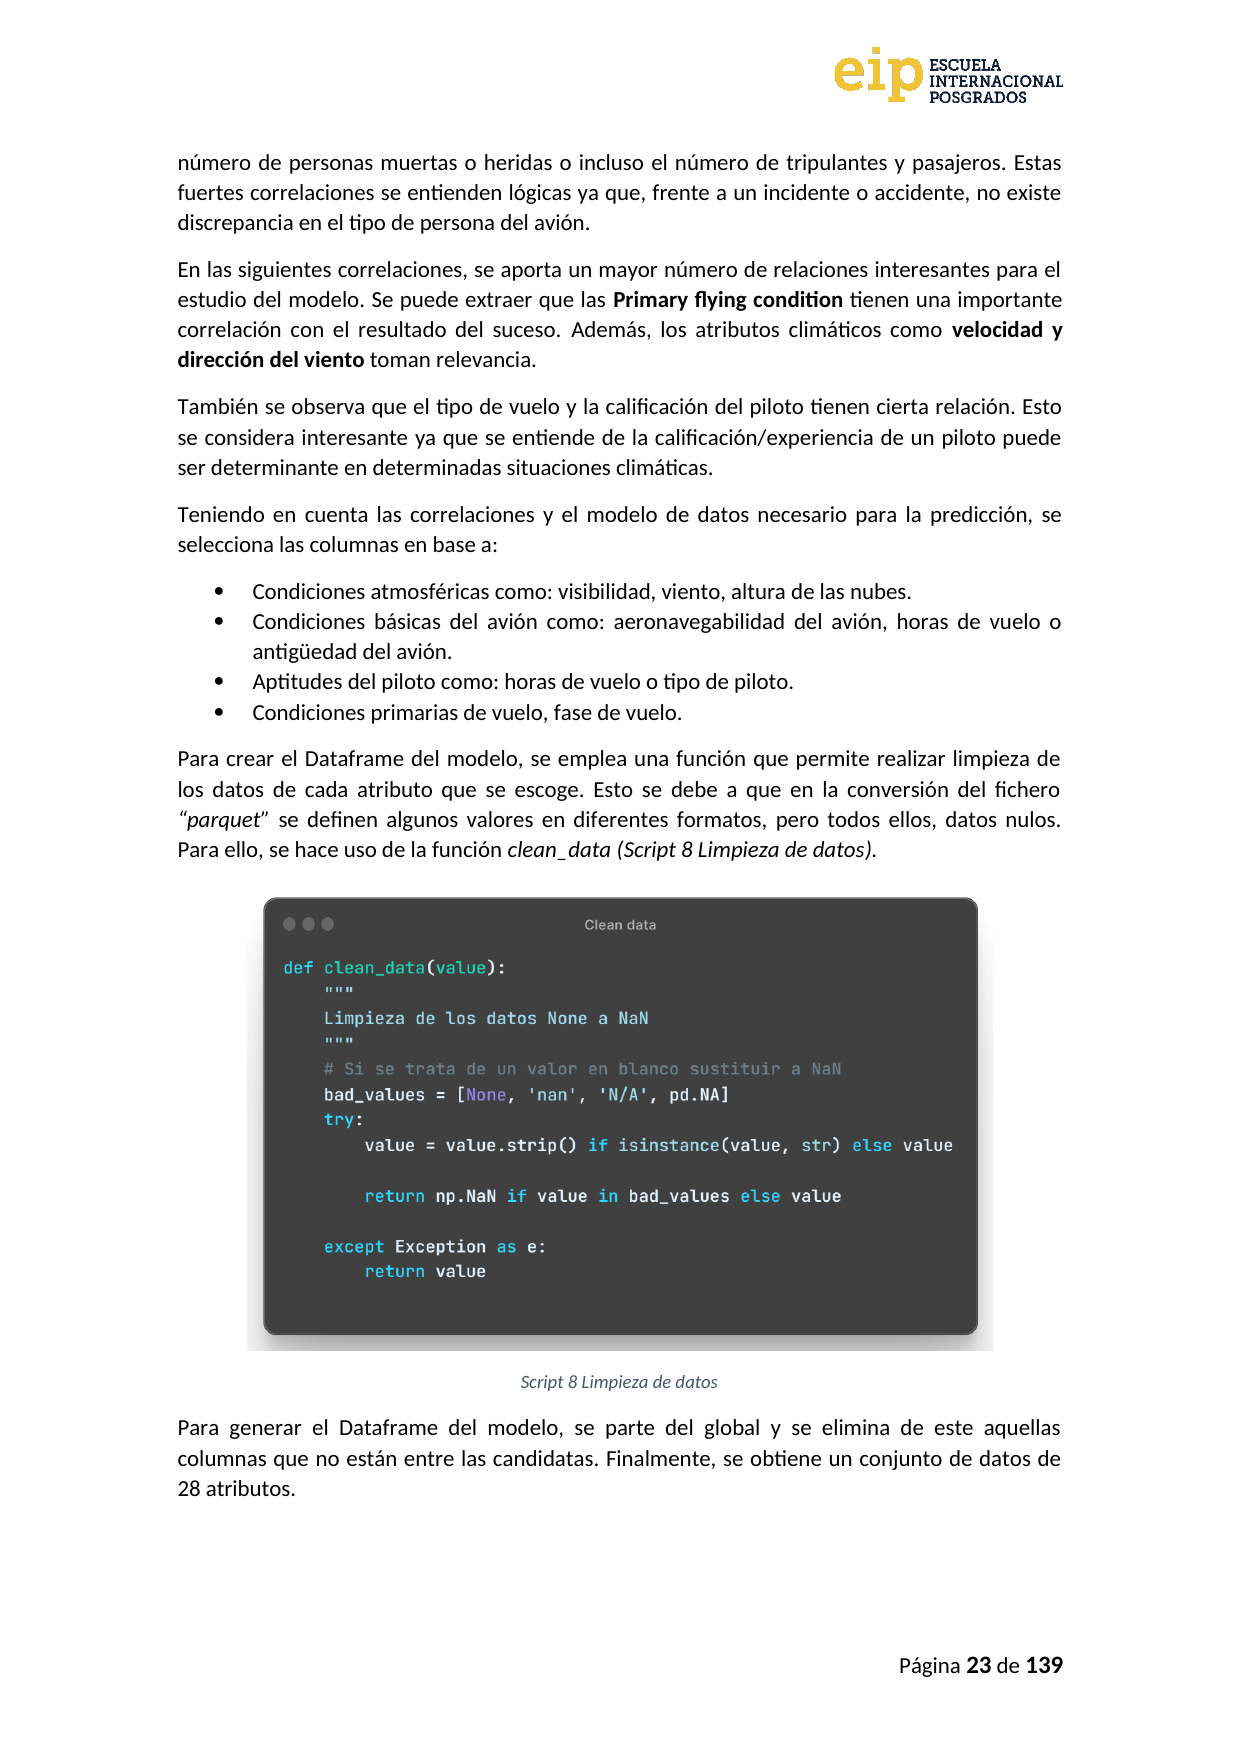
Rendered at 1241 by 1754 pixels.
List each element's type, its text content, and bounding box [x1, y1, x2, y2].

list Condiciones básicas del avión como: aeronavegabilidad del avión, horas de vuelo o antigüedad del avión. [215, 607, 1063, 665]
list Condiciones primarias de vuelo, fase de vuelo. [215, 698, 1063, 726]
text Script 8 Limpieza de datos [177, 1370, 1063, 1393]
picture [247, 882, 994, 1351]
list Condiciones atmosféricas como: visibilidad, viento, altura de las nubes. [215, 577, 1063, 605]
list Aptitudes del piloto como: horas de vuelo o tipo de piloto. [215, 667, 1063, 695]
text Para crear el Dataframe del modelo, se emplea una función que permite realizar limpieza de los datos de cada atributo que se escoge. Esto se debe a que en la conversión del fichero “parquet” se definen algunos valores en diferentes formatos, pero todos ellos, datos nulos. Para ello, se hace uso de la función clean_data (Script 8 Limpieza de datos). [177, 744, 1063, 863]
text Teniendo en cuenta las correlaciones y el modelo de datos necesario para la predicción, se selecciona las columnas en base a: [177, 500, 1063, 558]
text También se observa que el tipo de vuelo y la calificación del piloto tienen cierta relación. Esto se considera interesante ya que se entiende de la calificación/experiencia de un piloto puede ser determinante en determinadas situaciones climáticas. [177, 451, 1063, 481]
text Para generar el Dataframe del modelo, se parte del global y se elimina de este aquellas columnas que no están entre las candidatas. Finalmente, se obtiene un conjunto de datos de 28 atributos. [177, 1413, 1063, 1502]
text En las siguientes correlaciones, se aporta un mayor número de relaciones interesantes para el estudio del modelo. Se puede extraer que las Primary flying condition tienen una importante correlación con el resultado del suceso. Además, los atributos climáticos como velocidad y dirección del viento toman relevancia. [177, 313, 1063, 373]
picture [834, 47, 1063, 103]
